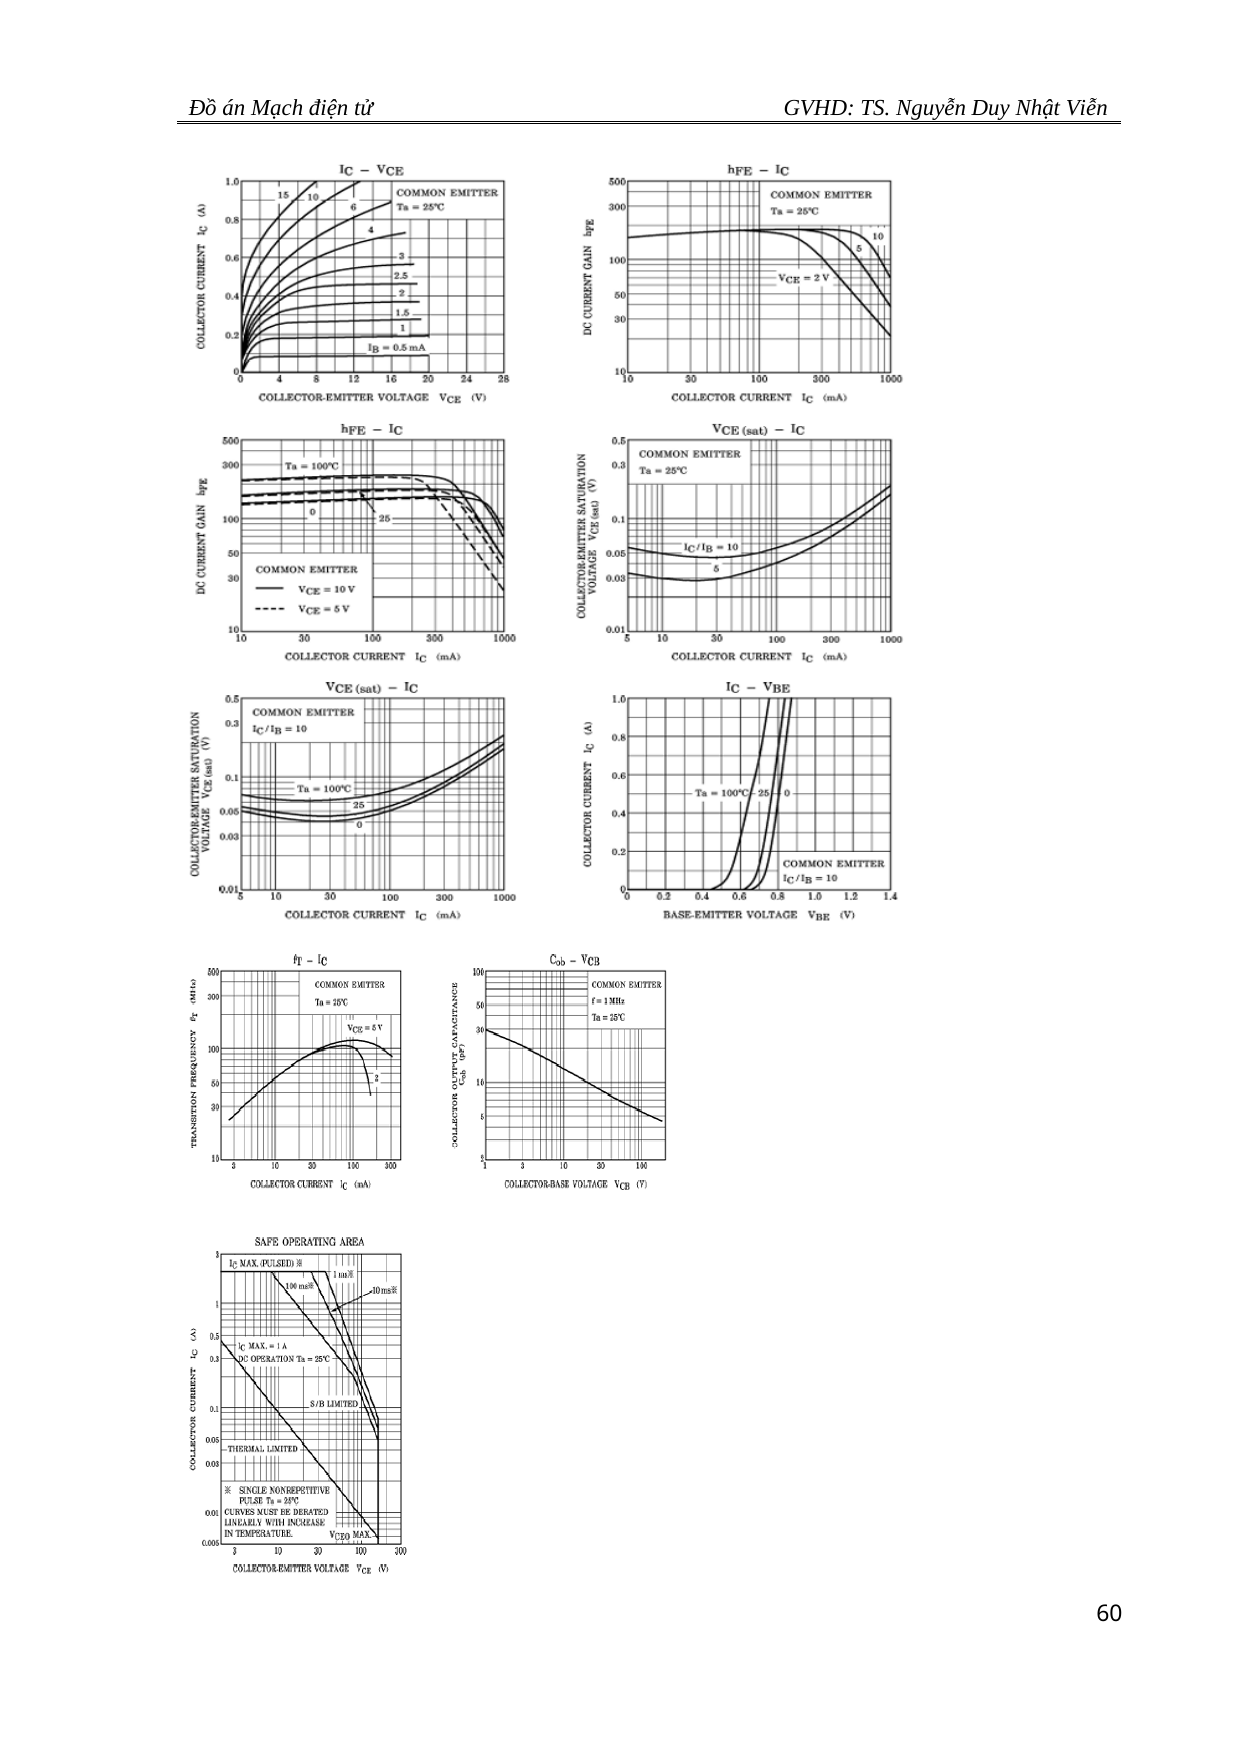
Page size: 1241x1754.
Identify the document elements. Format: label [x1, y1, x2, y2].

picture [177, 944, 675, 1581]
picture [177, 155, 910, 926]
